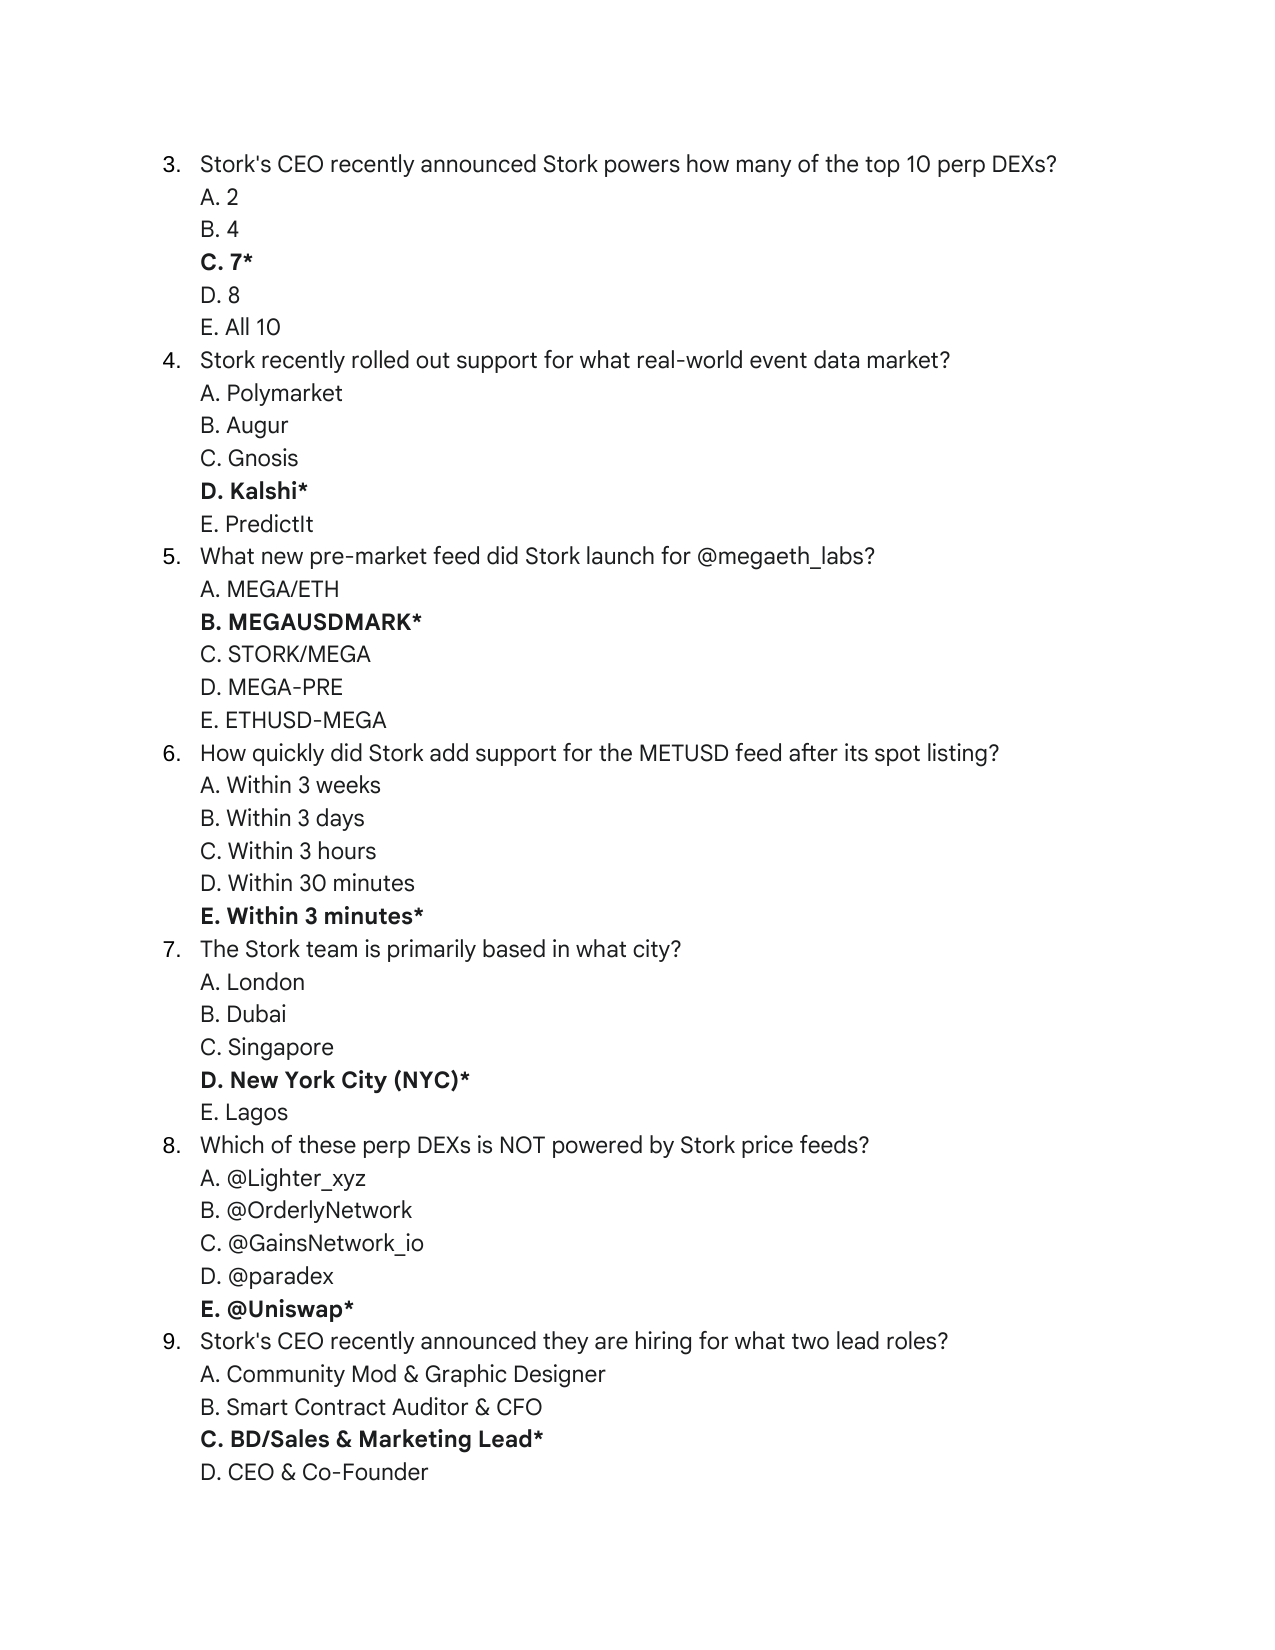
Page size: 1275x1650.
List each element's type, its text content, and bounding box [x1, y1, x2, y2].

list Which of these perp DEXs is NOT powered by Stork price feeds? A. @Lighter_xyz B. @OrderlyNetwork C. @GainsNetwork_io D. @paradex E. @Uniswap* [162, 1131, 1125, 1323]
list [162, 1327, 1125, 1487]
list The Stork team is primarily based in what city? A. London B. Dubai C. Singapore D. New York City (NYC)* E. Lagos [162, 935, 1125, 1127]
list What new pre-market feed did Stork launch for @megaeth_labs? A. MEGA/ETH B. MEGAUSDMARK* C. STORK/MEGA D. MEGA-PRE E. ETHUSD-MEGA [162, 542, 1125, 735]
list Stork recently rolled out support for what real-world event data market? A. Polymarket B. Augur C. Gnosis D. Kalshi* E. PredictIt [162, 346, 1125, 538]
list Stork's CEO recently announced Stork powers how many of the top 10 perp DEXs? A. 2 B. 4 C. 7* D. 8 E. All 10 [162, 150, 1125, 342]
list How quickly did Stork add support for the METUSD feed after its spot listing? A. Within 3 weeks B. Within 3 days C. Within 3 hours D. Within 30 minutes E. Within 3 minutes* [162, 739, 1125, 931]
